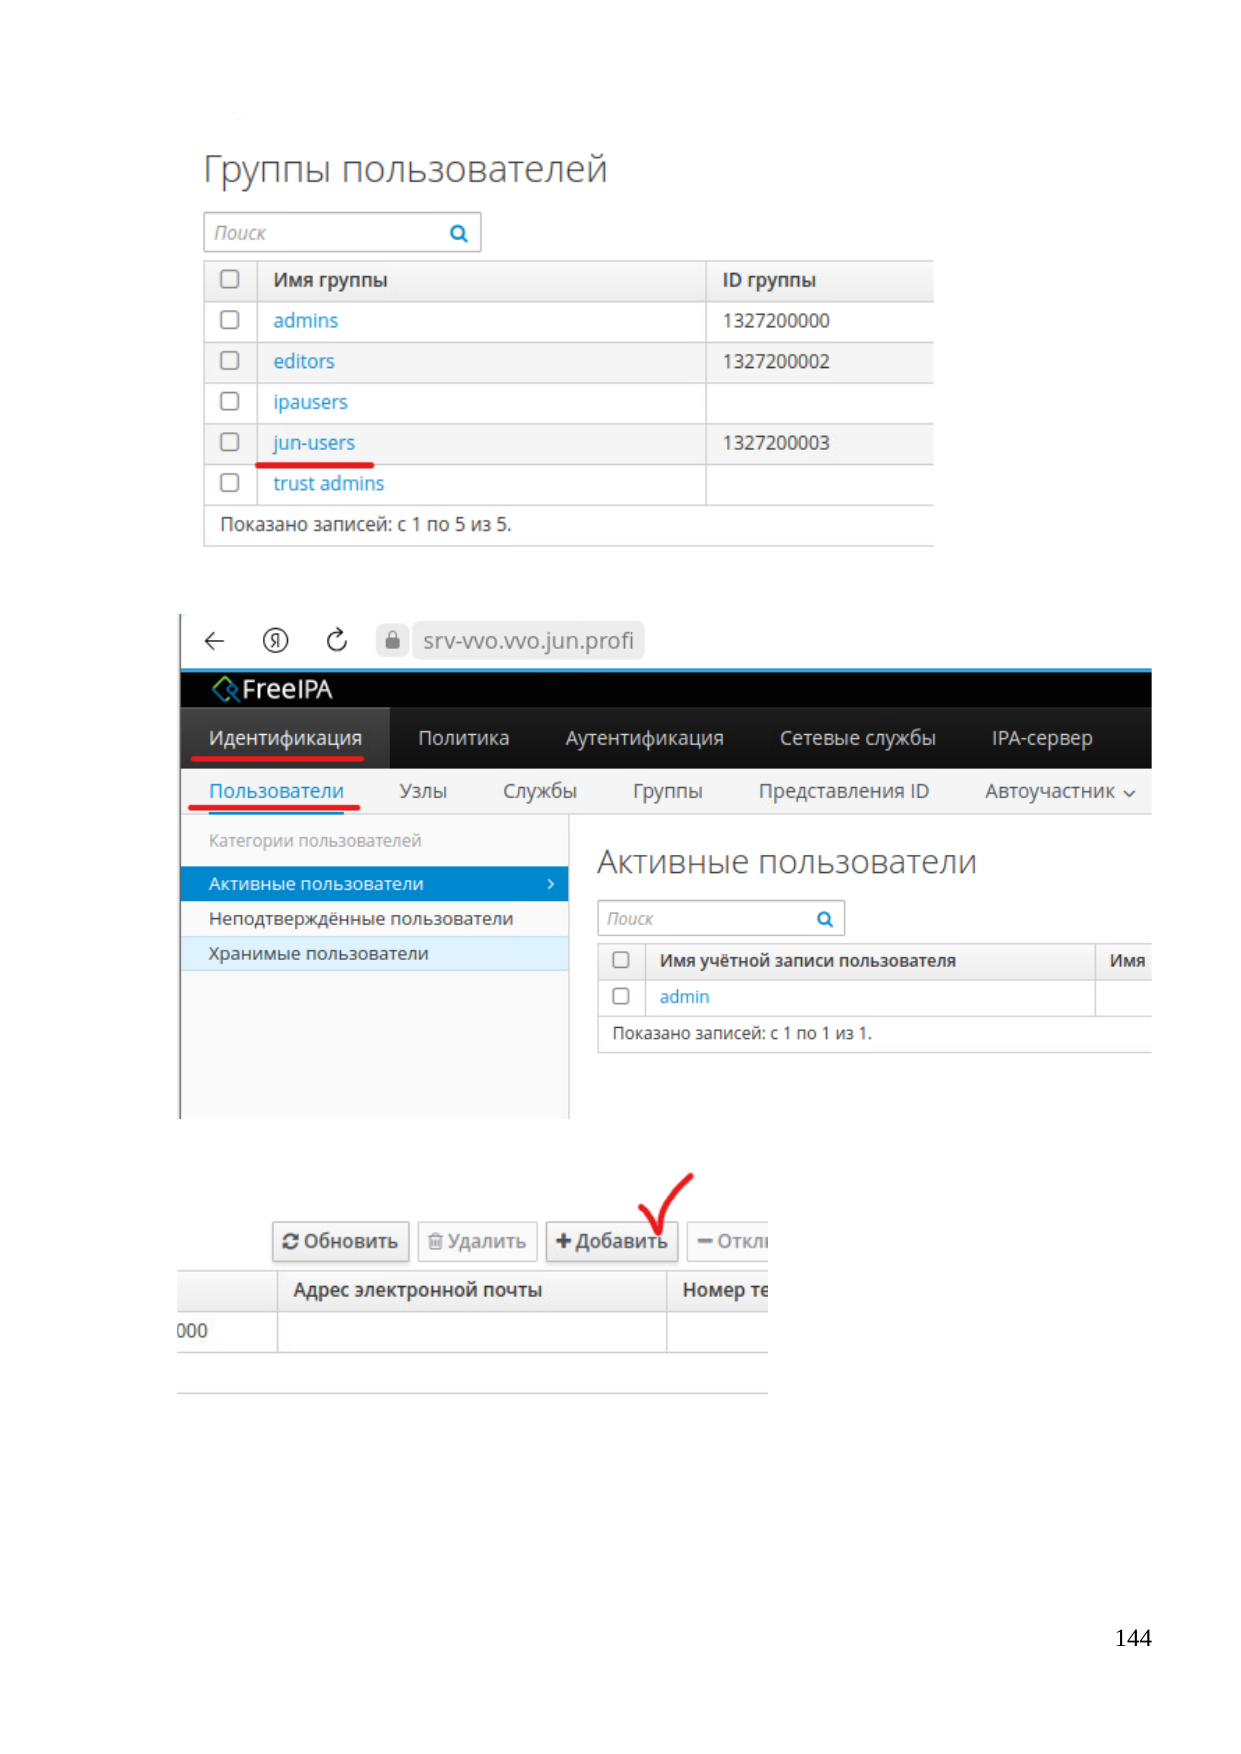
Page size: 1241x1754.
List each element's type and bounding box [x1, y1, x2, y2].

picture [177, 118, 934, 558]
picture [177, 614, 1152, 1119]
picture [177, 1133, 768, 1396]
